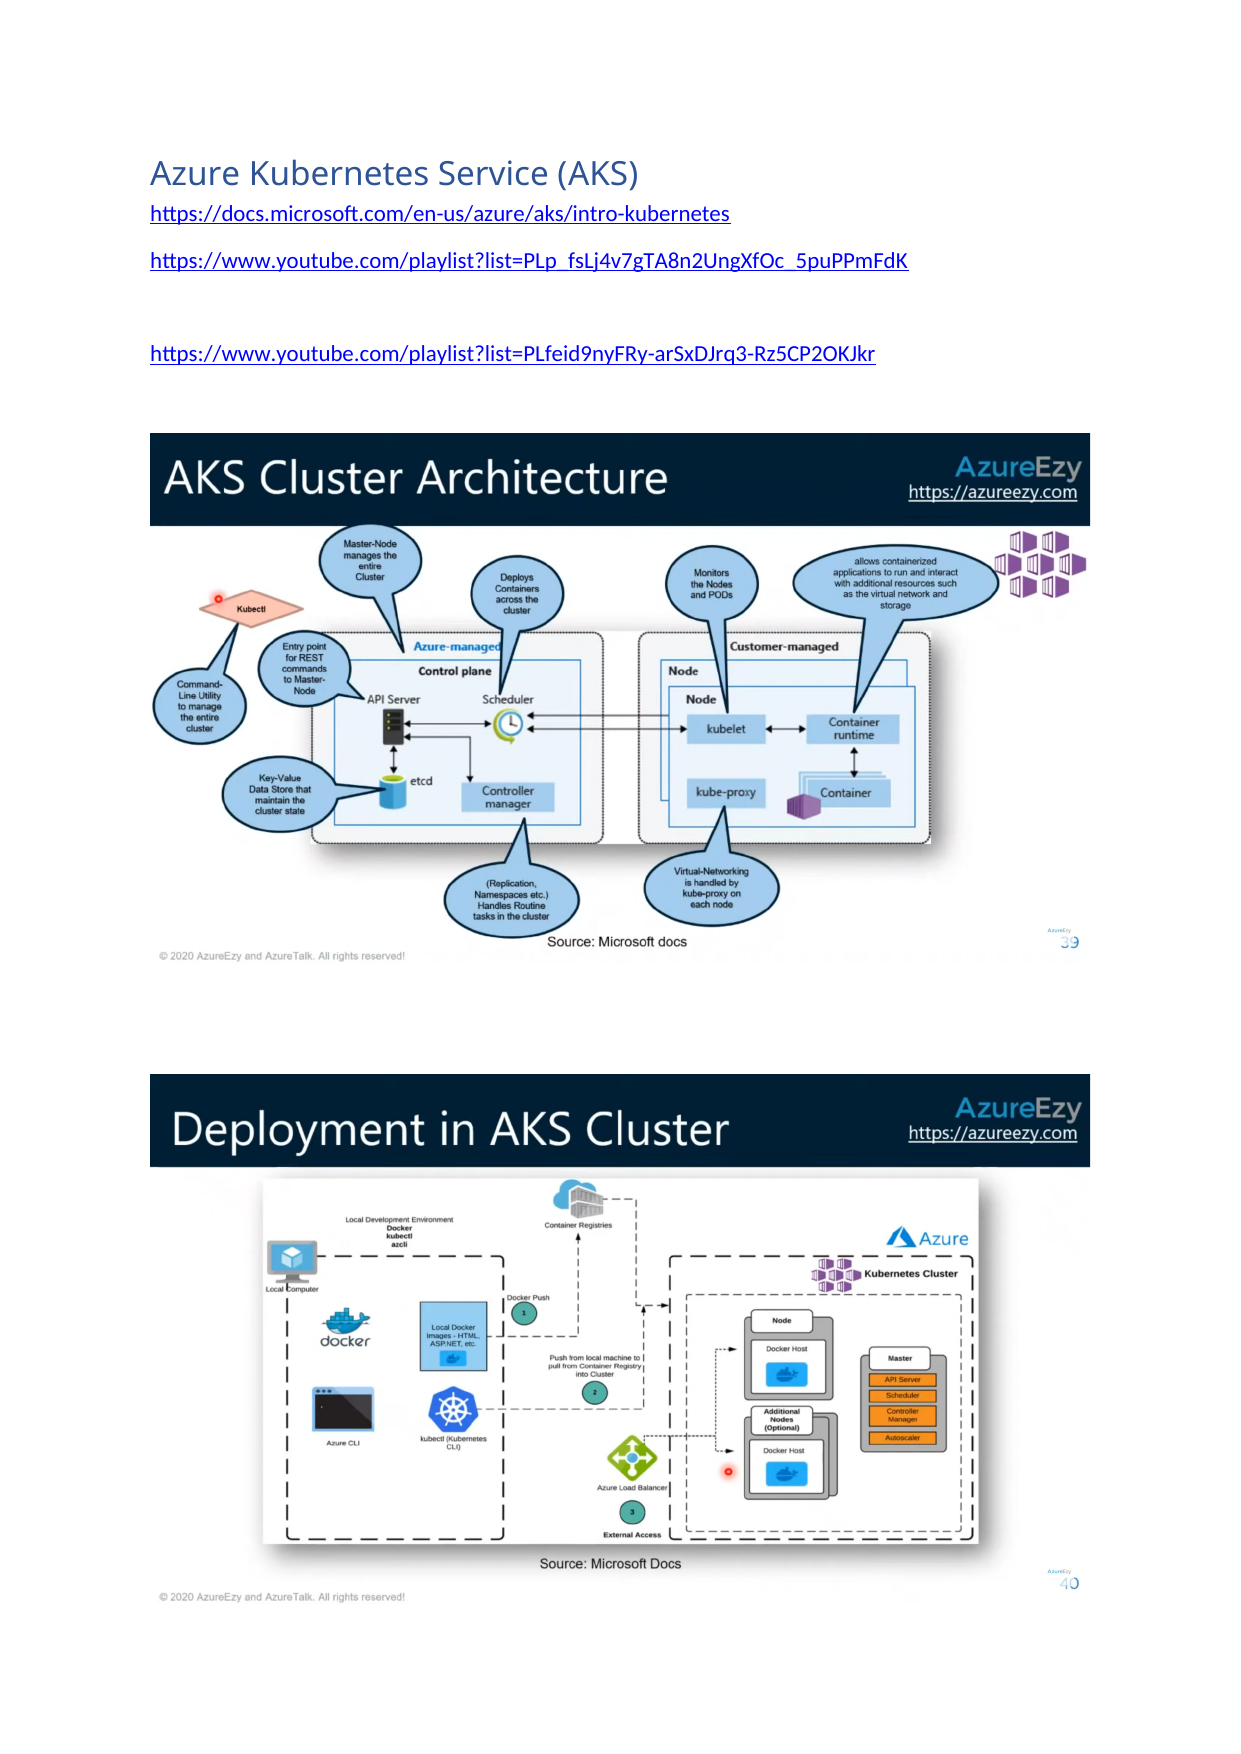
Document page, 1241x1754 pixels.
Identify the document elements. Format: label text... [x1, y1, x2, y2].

picture [150, 433, 1091, 963]
subtitle Azure Kubernetes Service (AKS) [150, 150, 1090, 195]
text https://docs.microsoft.com/en-us/azure/aks/intro-kubernetes [150, 199, 1090, 227]
text https://www.youtube.com/playlist?list=PLp_fsLj4v7gTA8n2UngXfOc_5puPPmFdK [150, 246, 1090, 274]
text https://www.youtube.com/playlist?list=PLfeid9nyFRy-arSxDJrq3-Rz5CP2OKJkr [150, 339, 1090, 368]
picture [150, 1074, 1091, 1604]
